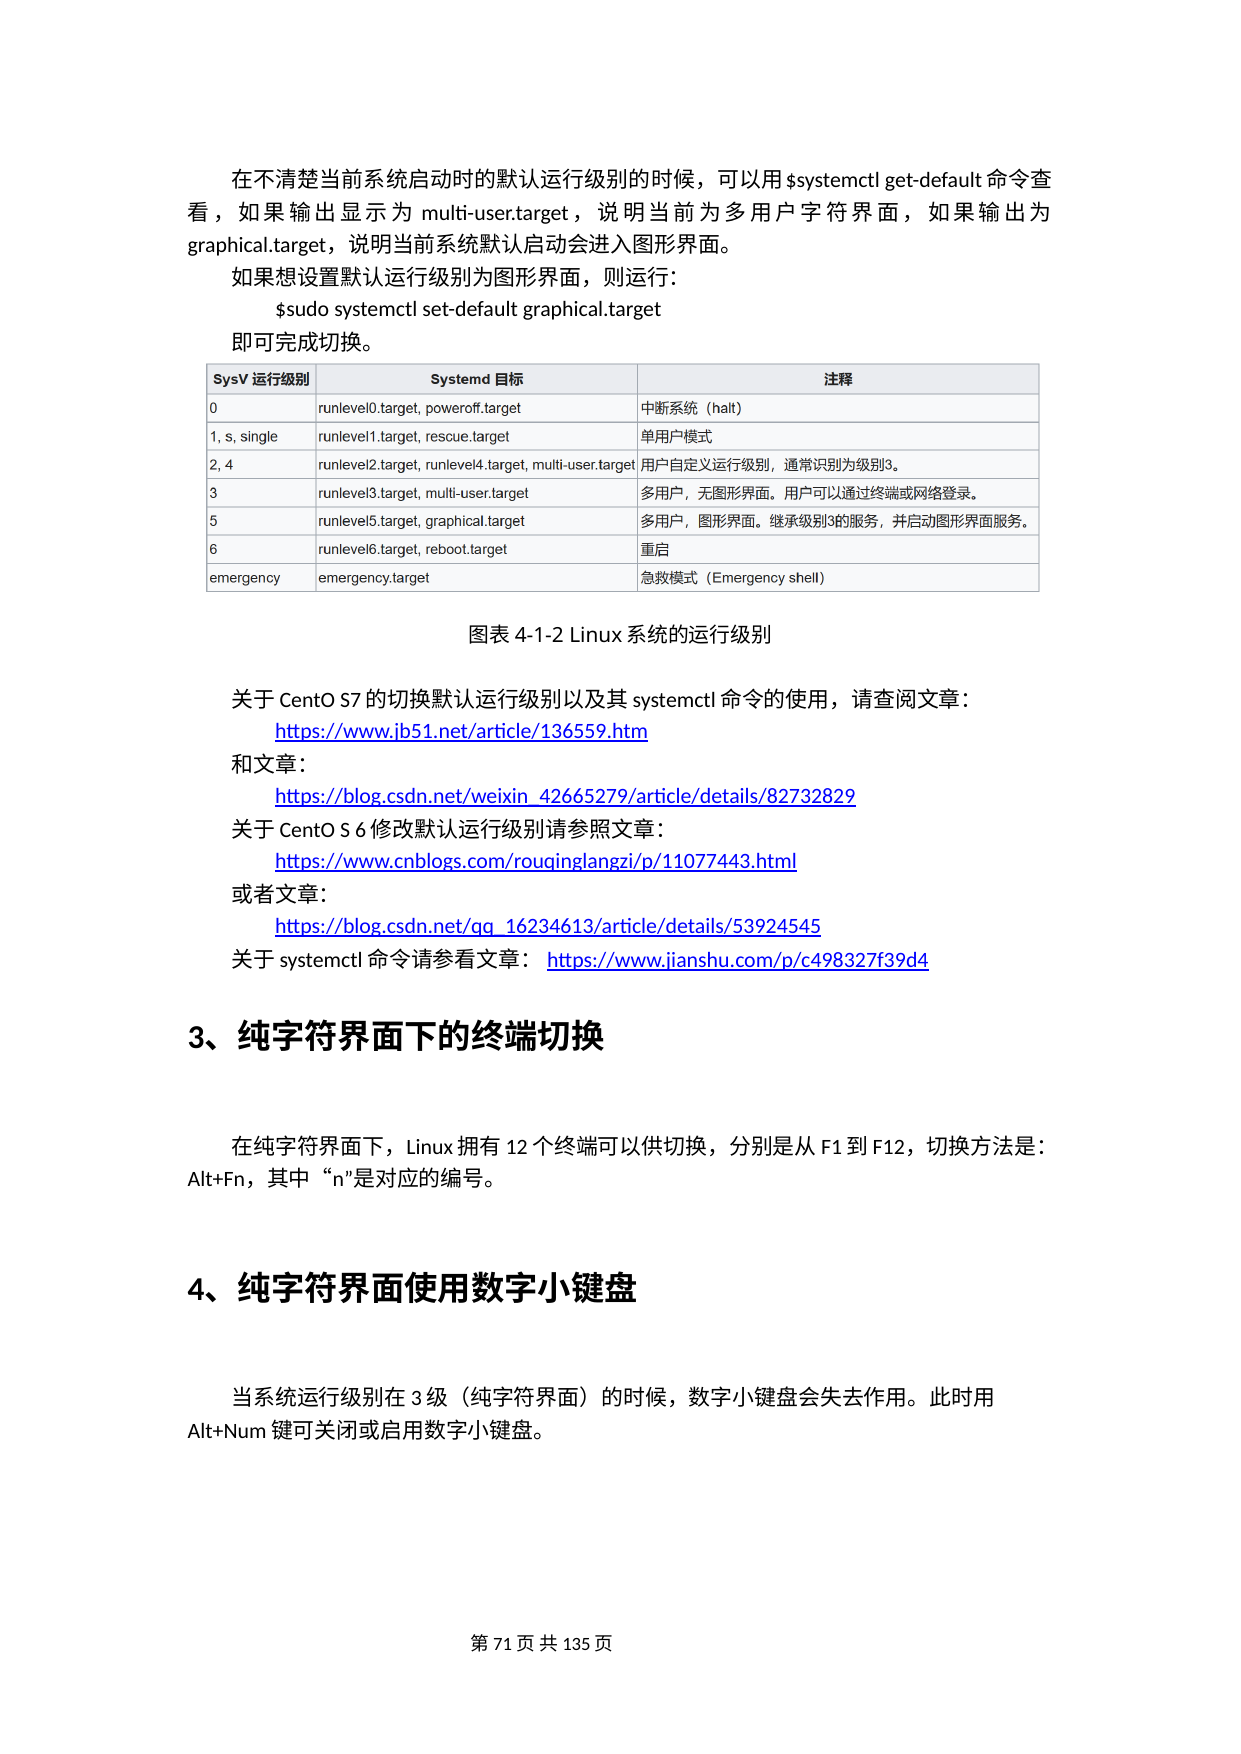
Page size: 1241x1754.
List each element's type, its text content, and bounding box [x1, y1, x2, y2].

text 或者文章： [187, 877, 1053, 909]
text 在不清楚当前系统启动时的默认运行级别的时候，可以用$systemctl get-default命令查看，如果输出显示为multi-user.target，说明当前为多用户字符界面，如果输出为graphical.target，说明当前系统默认启动会进入图形界面。 [187, 162, 1053, 259]
text 当系统运行级别在3级（纯字符界面）的时候，数字小键盘会失去作用。此时用Alt+Num键可关闭或启用数字小键盘。 [187, 1380, 1053, 1445]
text Alt+Fn，其中“n”是对应的编号。 [187, 1161, 1053, 1193]
text 如果想设置默认运行级别为图形界面，则运行： [187, 259, 1053, 292]
text $sudo systemctl set-default graphical.target [187, 292, 1053, 324]
picture [187, 357, 1053, 604]
text https://blog.csdn.net/weixin_42665279/article/details/82732829 [231, 779, 1053, 812]
text 关于CentO S 6修改默认运行级别请参照文章： [187, 812, 1053, 844]
text 图表 4-1-2 Linux系统的运行级别 [187, 617, 1053, 649]
text https://blog.csdn.net/qq_16234613/article/details/53924545 [231, 909, 1053, 942]
text 关于CentO S7的切换默认运行级别以及其systemctl命令的使用，请查阅文章： [187, 682, 1053, 714]
subtitle 3、纯字符界面下的终端切换 [187, 1002, 1053, 1067]
text 即可完成切换。 [187, 324, 1053, 357]
text https://www.cnblogs.com/rouqinglangzi/p/11077443.html [231, 844, 1053, 877]
text 和文章： [187, 747, 1053, 779]
text https://www.jb51.net/article/136559.htm [231, 714, 1053, 747]
subtitle 4、纯字符界面使用数字小键盘 [187, 1253, 1053, 1318]
text 关于systemctl命令请参看文章： https://www.jianshu.com/p/c498327f39d4 [187, 942, 1053, 974]
text 在纯字符界面下，Linux拥有12个终端可以供切换，分别是从F1到F12，切换方法是： [187, 1128, 1053, 1161]
